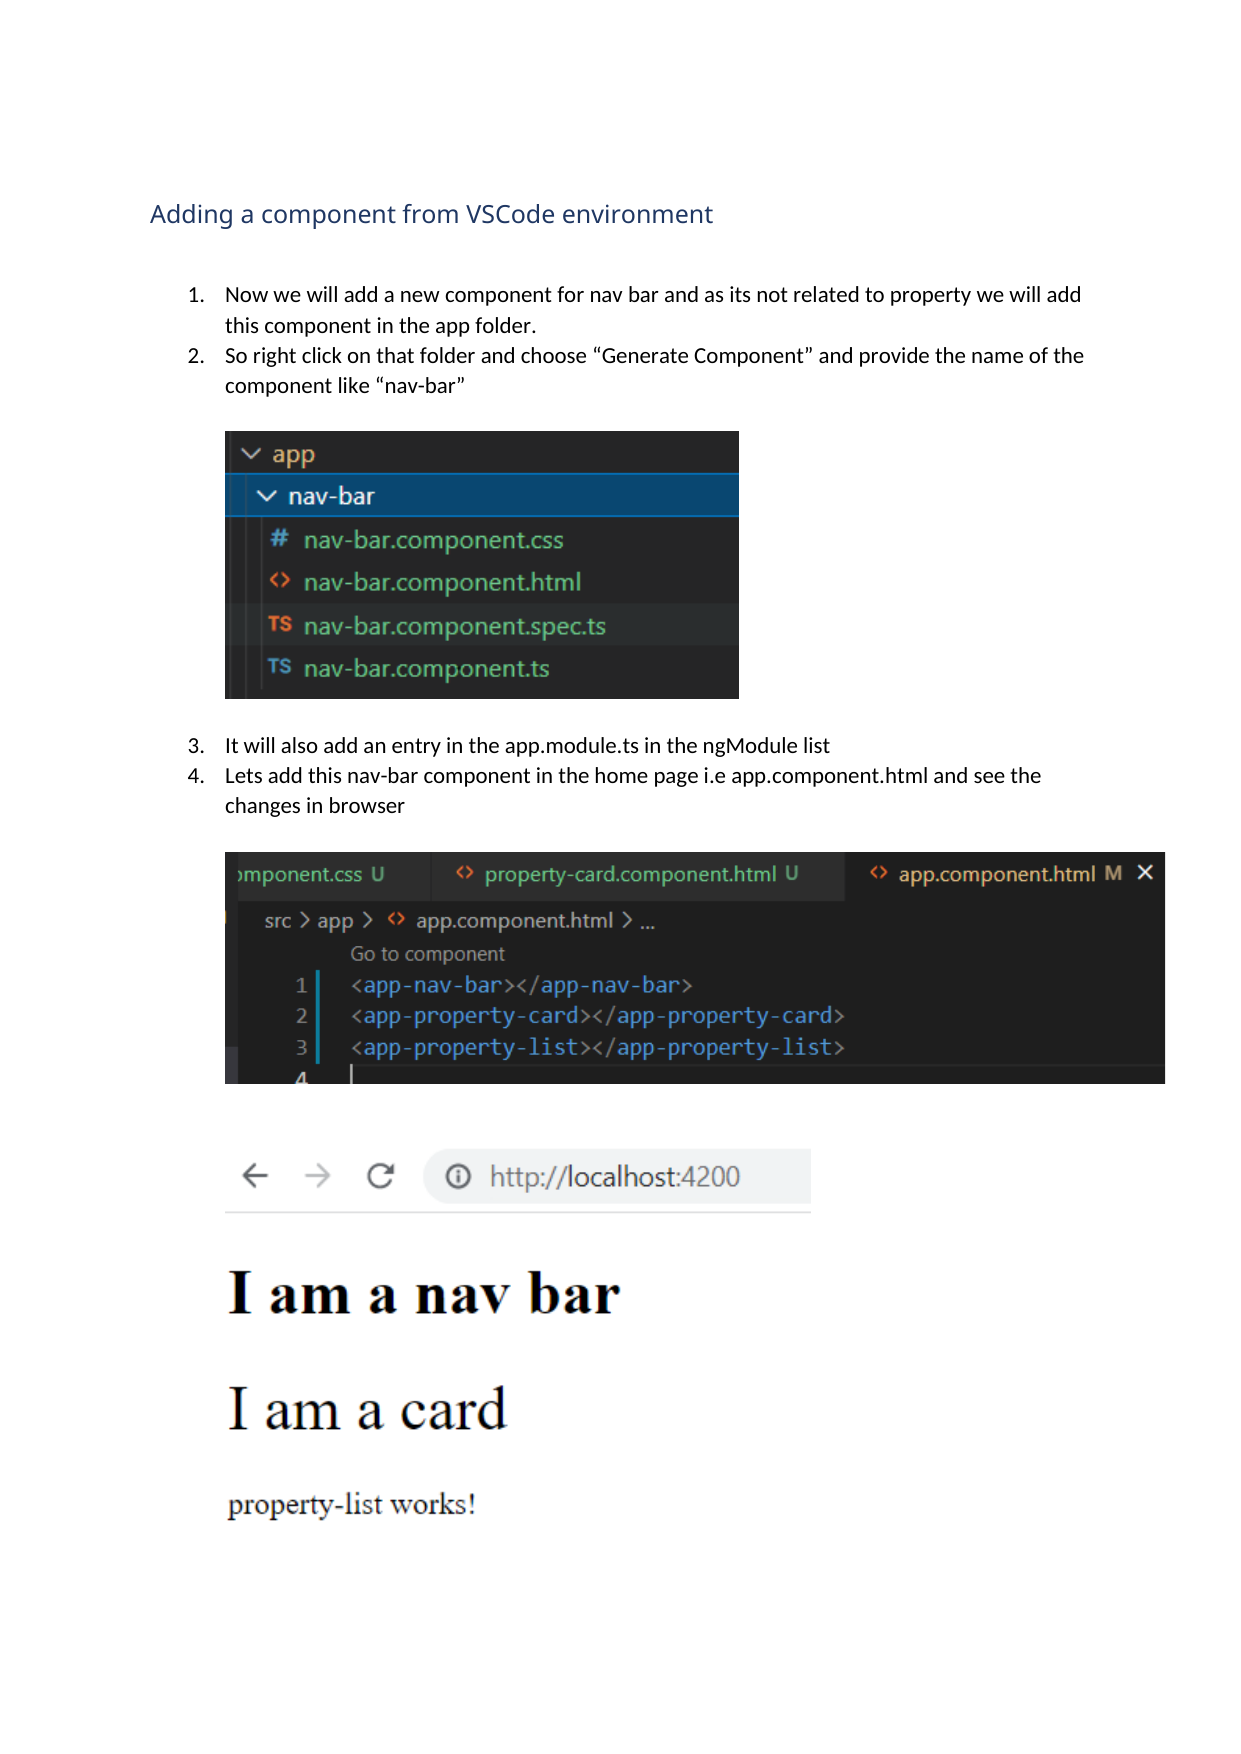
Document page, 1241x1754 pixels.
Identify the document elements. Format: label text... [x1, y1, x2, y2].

list Lets add this nav-bar component in the home page i.e app.component.html and see the changes in browser [187, 761, 1090, 819]
list So right click on that folder and choose “Generate Component” and provide the name of the component like “nav-bar” [187, 341, 1090, 399]
list It will also add an entry in the app.module.ts in the ngModule list [187, 731, 1090, 759]
list Now we will add a new component for nav bar and as its not related to property we will add this component in the app folder. [187, 281, 1090, 339]
picture [225, 852, 1166, 1084]
subtitle Adding a component from VSCode environment [150, 197, 1090, 231]
picture [225, 431, 739, 699]
picture [225, 1146, 811, 1533]
